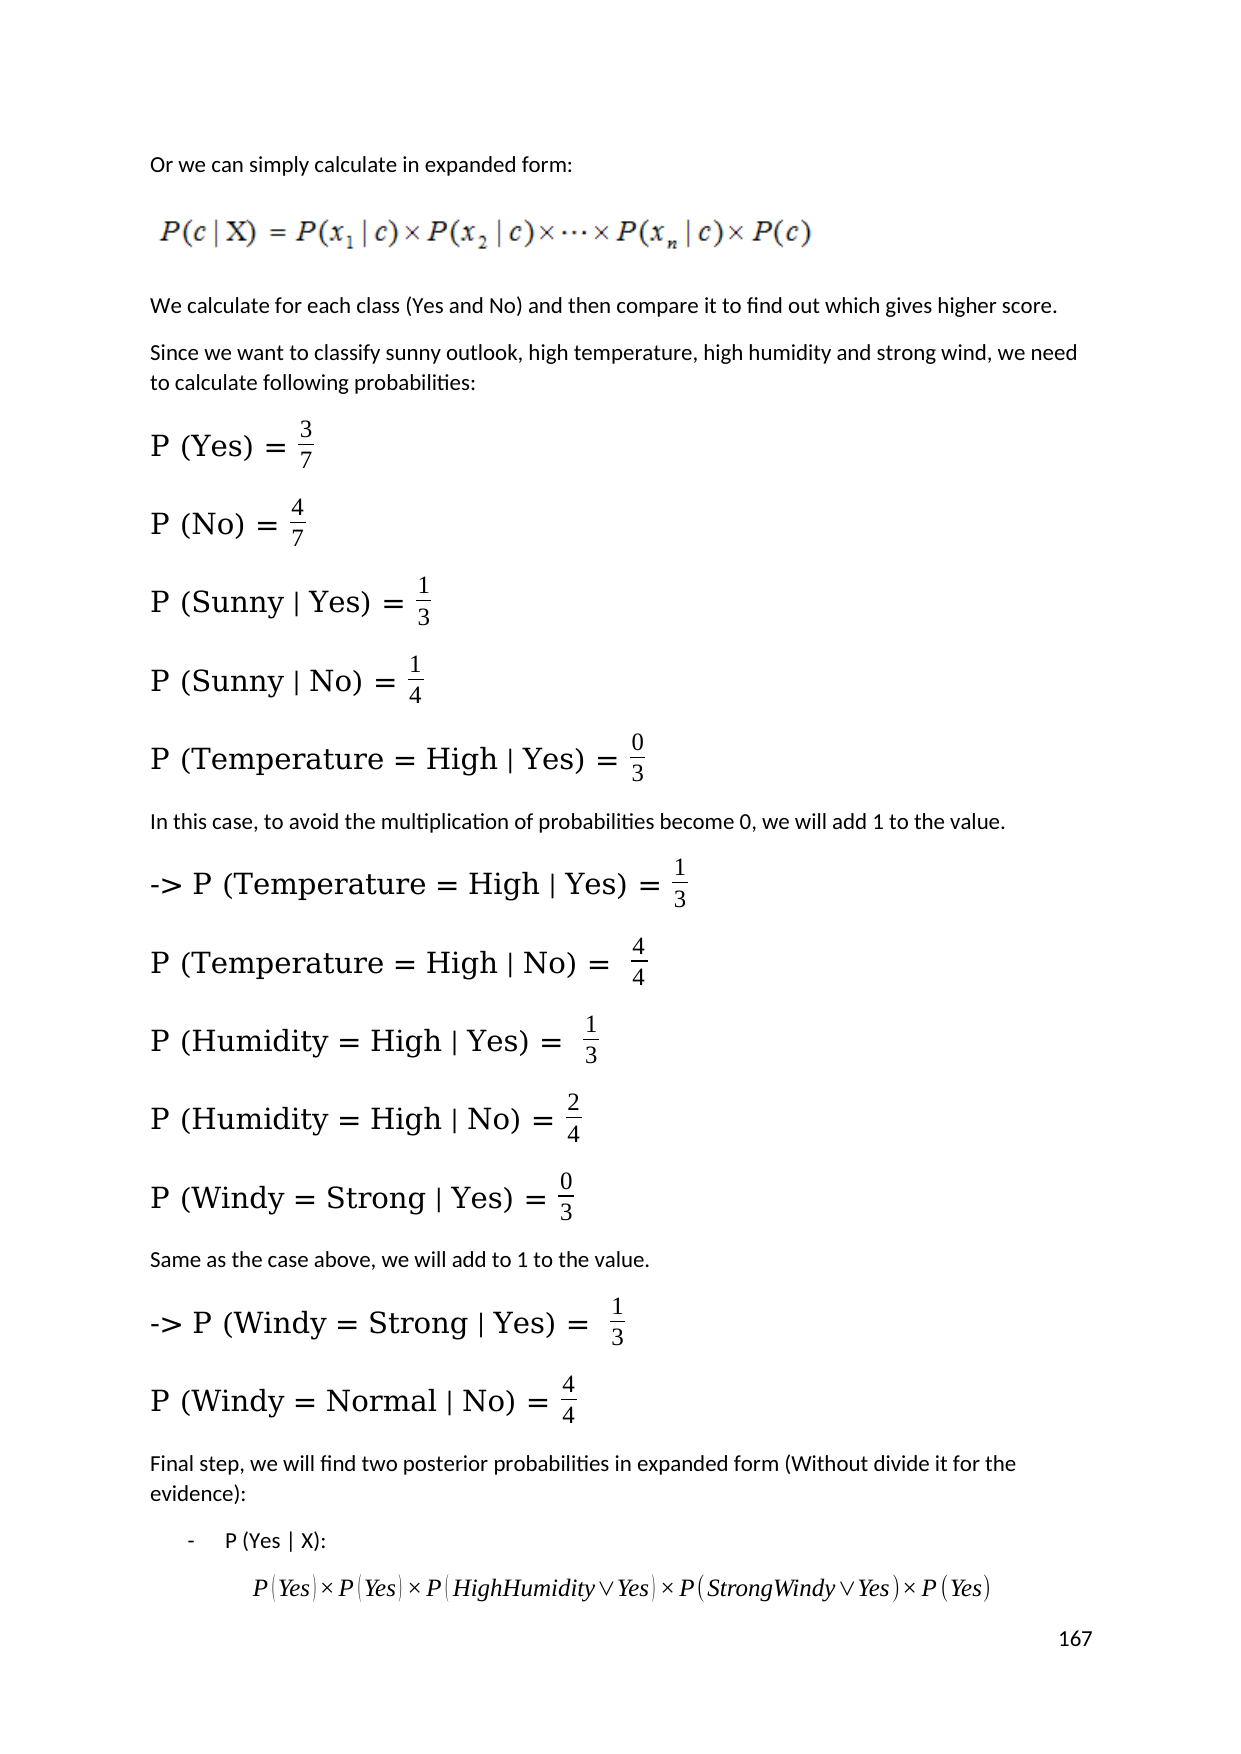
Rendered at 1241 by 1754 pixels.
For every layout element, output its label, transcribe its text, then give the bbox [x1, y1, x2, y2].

text P (Humidity = High | No) = [150, 1089, 1093, 1148]
text P (Sunny | Yes) = [150, 572, 1093, 631]
list P (Yes | X): [187, 1526, 1093, 1554]
text Or we can simply calculate in expanded form: [150, 150, 1093, 178]
text P (Temperature = High | No) = [150, 932, 1093, 991]
text P (Humidity = High | Yes) = [150, 1011, 1093, 1069]
text -> P (Windy = Strong | Yes) = [150, 1292, 1093, 1351]
text We calculate for each class (Yes and No) and then compare it to find out which gives higher score. [150, 291, 1093, 319]
text P (No) = [150, 494, 1093, 553]
text Same as the case above, we will add to 1 to the value. [150, 1246, 1093, 1273]
text P (Temperature = High | Yes) = [150, 729, 1093, 788]
picture [150, 196, 830, 273]
text In this case, to avoid the multiplication of probabilities become 0, we will add 1 to the value. [150, 807, 1093, 835]
text P (Windy = Strong | Yes) = [150, 1167, 1093, 1226]
text P (Yes) = [150, 415, 1093, 474]
text -> P (Temperature = High | Yes) = [150, 854, 1093, 913]
text P (Sunny | No) = [150, 650, 1093, 709]
text P (Windy = Normal | No) = [150, 1371, 1093, 1430]
text Since we want to classify sunny outlook, high temperature, high humidity and strong wind, we need to calculate following probabilities: [150, 338, 1093, 396]
text Final step, we will find two posterior probabilities in expanded form (Without divide it for the evidence): [150, 1449, 1093, 1507]
